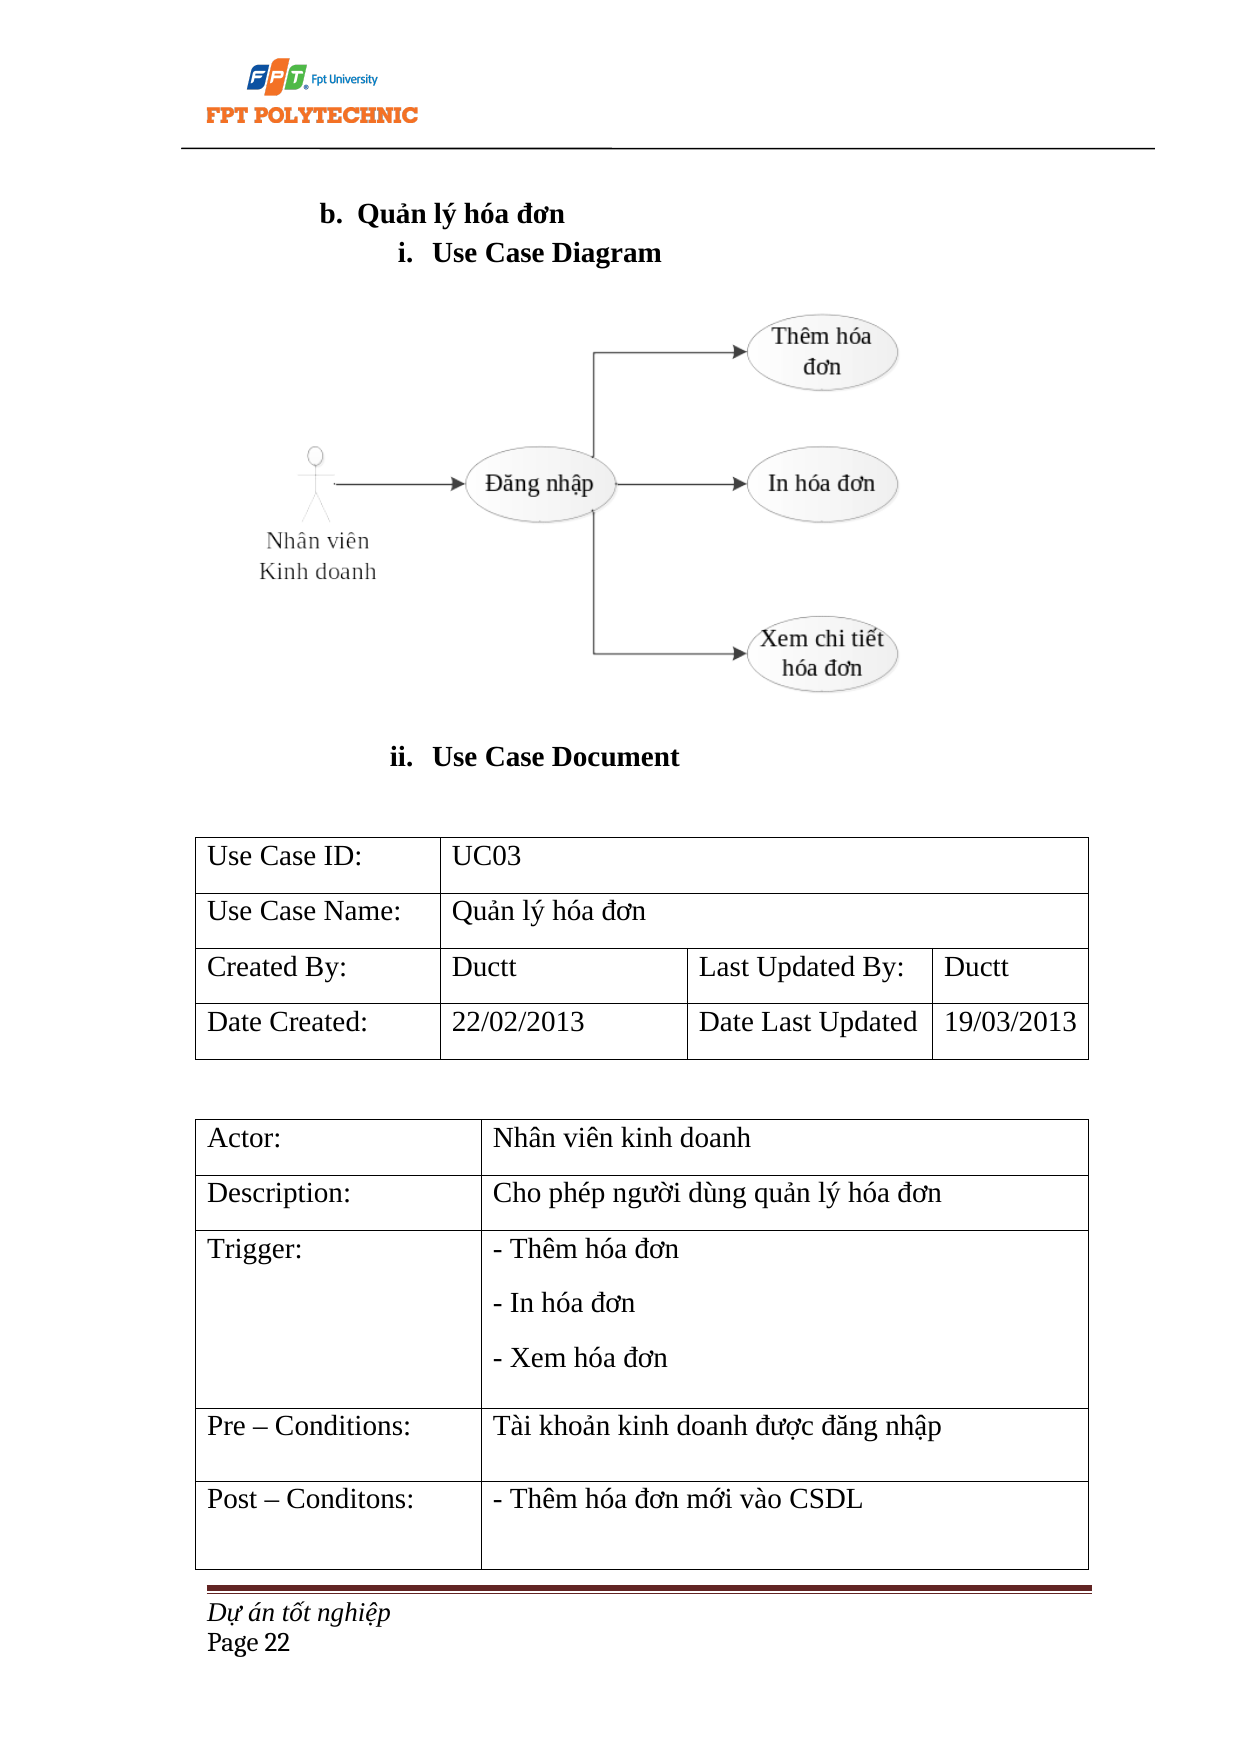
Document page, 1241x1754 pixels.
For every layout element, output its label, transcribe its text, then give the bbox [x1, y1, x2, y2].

table_cell Date Created: [196, 1004, 440, 1059]
table_cell Description: [196, 1176, 481, 1230]
table_cell Cho phép người dùng quản lý hóa đơn [482, 1176, 1088, 1230]
picture [206, 58, 418, 123]
table_cell Ductt [441, 949, 687, 1003]
table_cell Trigger: [196, 1231, 481, 1407]
table_cell Quản lý hóa đơn [441, 894, 1088, 948]
table_cell Tài khoản kinh doanh được đăng nhập [482, 1409, 1088, 1481]
table_cell Post – Conditons: [196, 1482, 481, 1568]
table_cell Created By: [196, 949, 440, 1003]
list Use Case Diagram [413, 235, 1092, 268]
table_cell - Thêm hóa đơn - In hóa đơn - Xem hóa đơn [482, 1231, 1088, 1407]
table_cell 19/03/2013 [933, 1004, 1088, 1059]
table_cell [482, 1482, 1088, 1568]
table_header UC03 [441, 838, 1088, 892]
table_cell Date Last Updated [688, 1004, 932, 1059]
table_header Use Case ID: [196, 838, 440, 892]
table_header Nhân viên kinh doanh [482, 1120, 1088, 1174]
table_cell Use Case Name: [196, 894, 440, 948]
table_cell 22/02/2013 [441, 1004, 687, 1059]
list Use Case Document [413, 739, 1092, 773]
table_cell Last Updated By: [688, 949, 932, 1003]
table_header Actor: [196, 1120, 481, 1174]
table_cell Ductt [933, 949, 1088, 1003]
list Quản lý hóa đơn [319, 196, 1092, 230]
table_cell Pre – Conditions: [196, 1409, 481, 1481]
